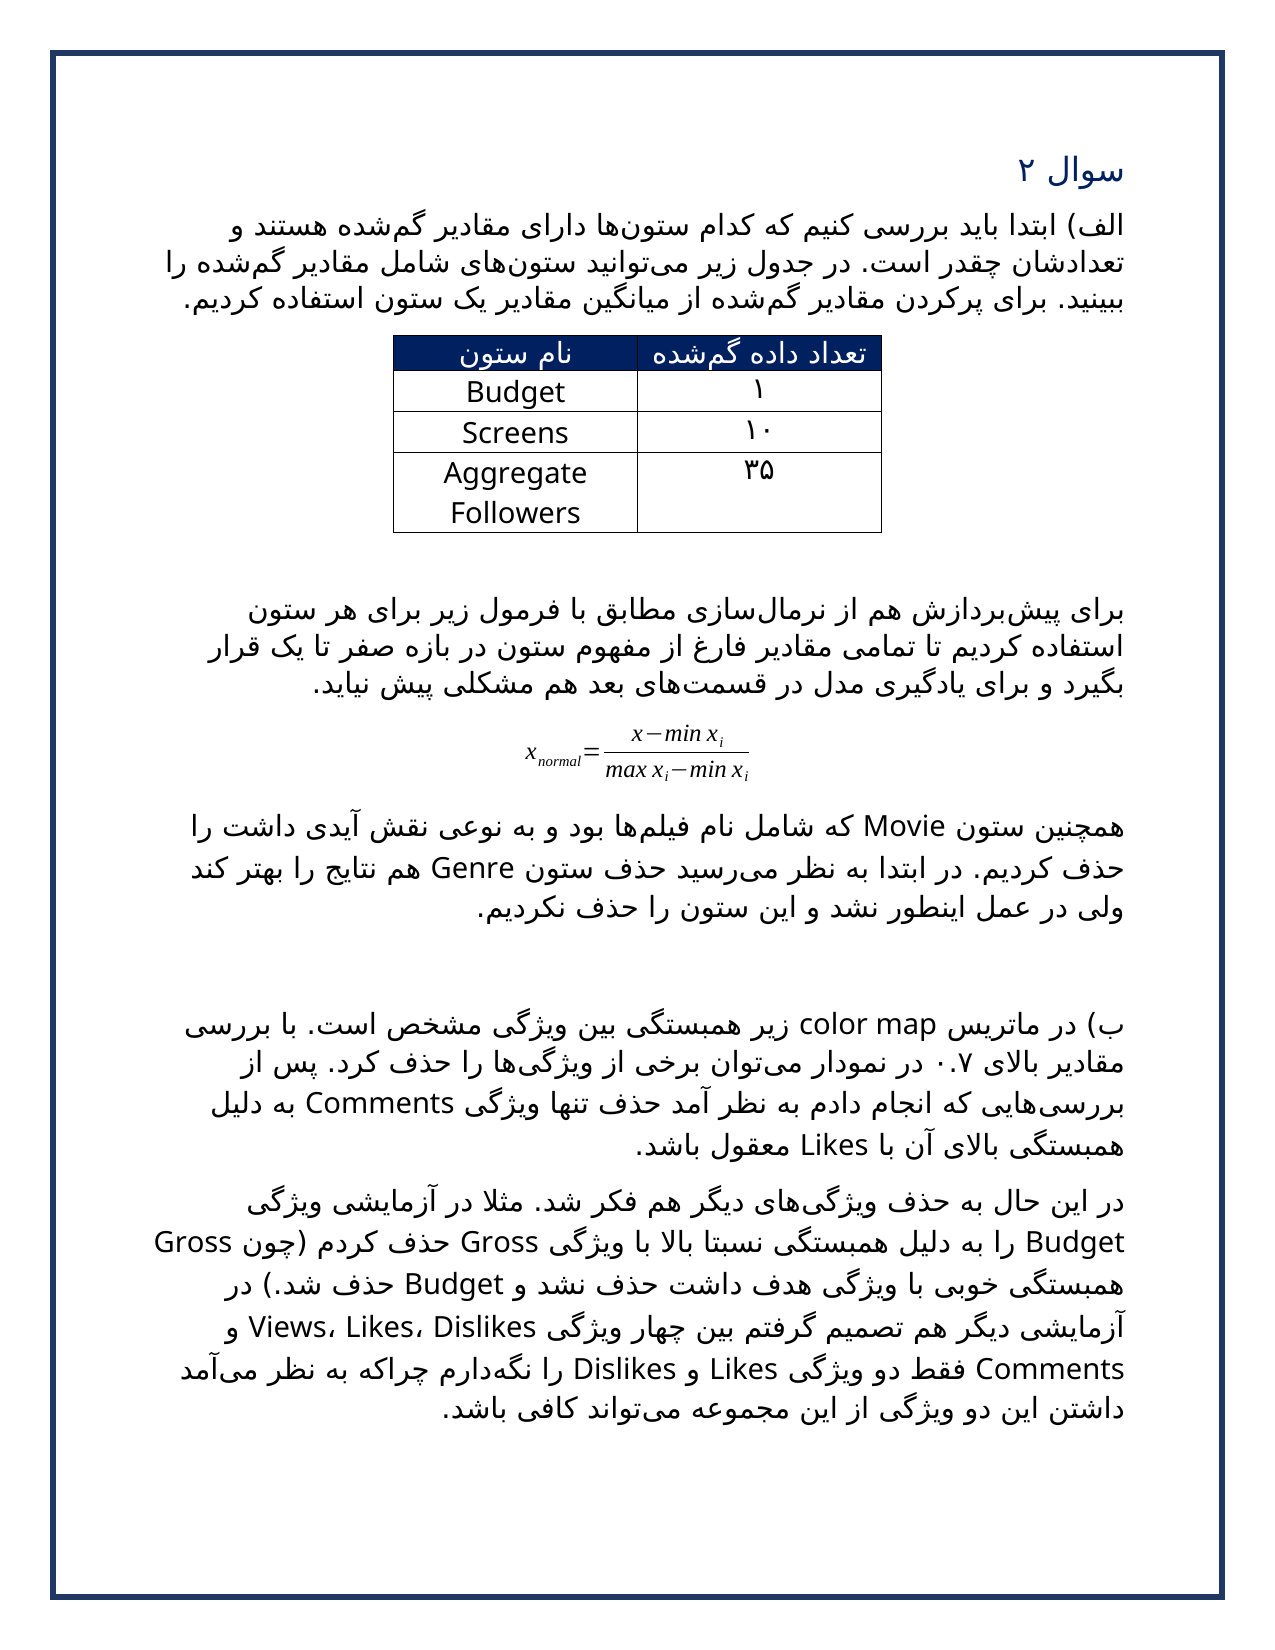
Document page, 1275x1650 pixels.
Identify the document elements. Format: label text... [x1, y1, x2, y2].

table_cell Screens [394, 412, 637, 452]
text سوال ۲ [150, 150, 1125, 189]
table_cell ۳۵ [638, 453, 881, 532]
text ب) در ماتریس color map زیر همبستگی بین ویژگی مشخص است. با بررسی مقادیر بالای ۰.۷ در نمودار می‌توان برخی از ویژگی‌ها را حذف کرد. پس از بررسی‌هایی که انجام دادم به نظر آمد حذف تنها ویژگی Comments‌ به دلیل همبستگی بالای آن با Likes معقول باشد. [150, 1003, 1125, 1164]
table_header تعداد داده گم‌شده [638, 336, 881, 370]
text همچنین ستون Movie که شامل نام فیلم‌ها بود و به نوعی نقش آيدی داشت را حذف کردیم. در ابتدا به نظر می‌رسید حذف ستون Genre هم نتایج را بهتر کند ولی در عمل اینطور نشد و این ستون را حذف نکردیم. [150, 805, 1125, 924]
text برای پیش‌بردازش هم از نرمال‌سازی مطابق با فرمول زیر برای هر ستون استفاده کردیم تا تمامی مقادیر فارغ از مفهوم ستون در بازه صفر تا یک قرار بگیرد و برای یادگیری مدل در قسمت‌های بعد هم مشکلی پیش نیاید. [150, 593, 1125, 700]
table_cell Aggregate Followers [394, 453, 637, 532]
text در این حال به حذف ویژگی‌های دیگر هم فکر شد. مثلا در آزمایشی ویژگی Budget را به دلیل همبستگی نسبتا بالا با ویژگی Gross‌ حذف کردم (چون Gross همبستگی خوبی با ویژگی هدف داشت حذف نشد و Budget‌ حذف شد.) در آزمایشی دیگر هم تصمیم گرفتم بین چهار ویژگی Views، Likes، Dislikes و Comments فقط دو ویژگی Likes و Dislikes‌ را نگه‌دارم چراکه به نظر می‌آمد داشتن این دو ویژگی از این مجموعه می‌تواند کافی باشد. [150, 1184, 1125, 1425]
table_cell Budget [394, 371, 637, 411]
table_cell ۱۰ [638, 412, 881, 452]
text الف) ابتدا باید بررسی کنیم که کدام ستون‌ها دارای مقادیر گم‌شده هستند و تعدادشان چقدر است. در جدول زیر می‌توانید ستون‌های شامل مقادیر گم‌شده را ببینید. برای پرکردن مقادیر گم‌شده از میانگین مقادیر یک ستون استفاده کردیم. [150, 208, 1125, 316]
table_cell ۱ [638, 371, 881, 411]
table_header نام ستون [394, 336, 637, 370]
